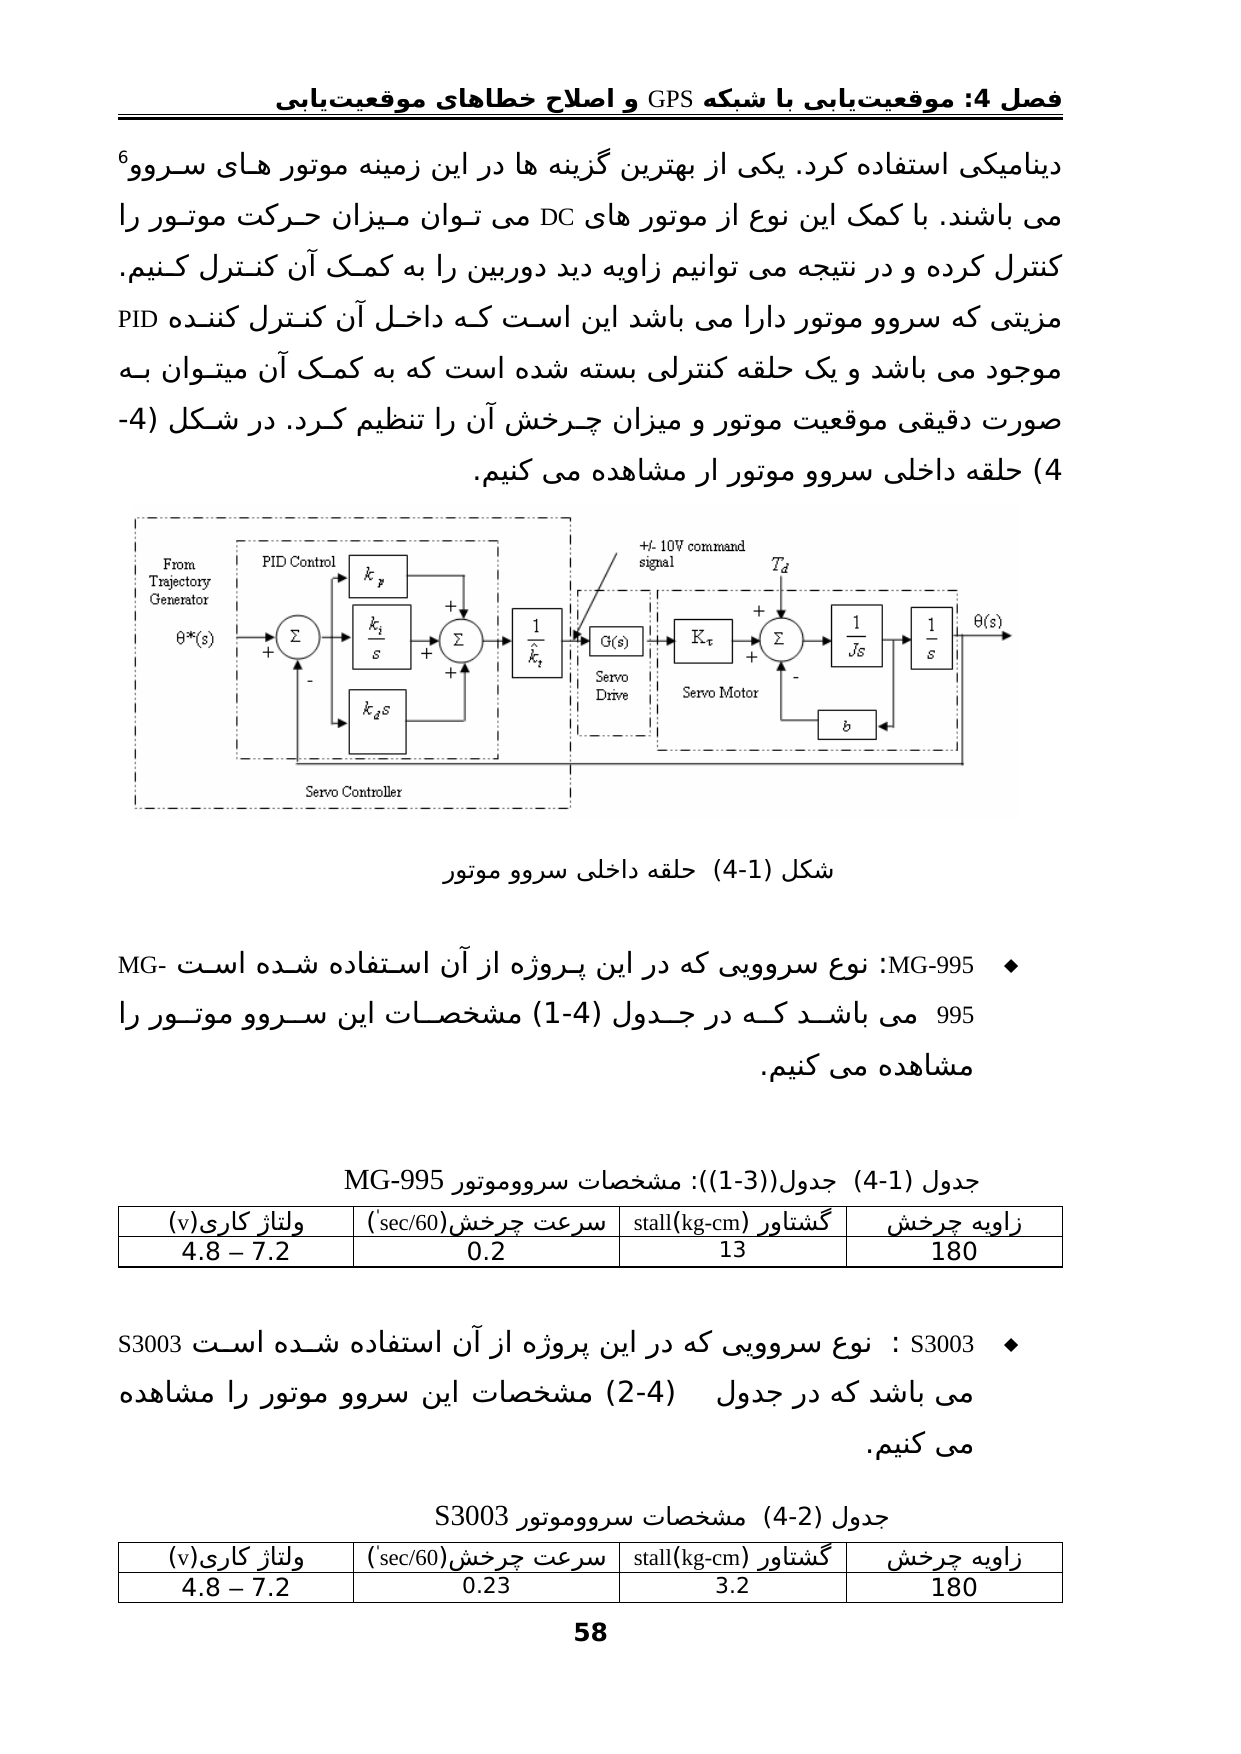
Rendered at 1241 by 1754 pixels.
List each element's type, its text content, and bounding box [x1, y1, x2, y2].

text جدول((3-1)): مشخصات سرووموتور MG-995 [118, 1167, 1063, 1195]
table_header سرعت چرخش(sec/60') [354, 1543, 619, 1572]
table_header ولتاژ کاری(v) [119, 1207, 353, 1236]
table_cell 7.2 – 4.8 [119, 1573, 353, 1602]
table_header گشتاور (kg-cm)stall [620, 1543, 846, 1572]
text مشخصات سرووموتور S3003 [118, 1503, 1063, 1531]
text حلقه داخلی سروو موتور [118, 859, 1063, 883]
table_cell 0.23 [354, 1573, 619, 1602]
table_cell 0.2 [354, 1237, 619, 1266]
table_header زاویه چرخش [847, 1207, 1062, 1236]
text S3003 : نوع سروویی که در این پروژه از آن استفاده شده است S3003 می باشد که در جدول (4-2) مشخصات این سروو موتور را مشاهده می کنیم. [118, 1325, 1004, 1461]
table_header زاویه چرخش [847, 1543, 1062, 1572]
table_cell 180 [847, 1237, 1062, 1266]
table_cell 180 [847, 1573, 1062, 1602]
table_cell 7.2 – 4.8 [119, 1237, 353, 1266]
table_cell 3.2 [620, 1573, 846, 1602]
table_header ولتاژ کاری(v) [119, 1543, 353, 1572]
table_cell 13 [620, 1237, 846, 1266]
table_header سرعت چرخش(sec/60') [354, 1207, 619, 1236]
picture [130, 504, 1022, 820]
text MG-995: نوع سروویی که در این پروژه از آن استفاده شده است MG-995 می باشد که در جدول (4-1) مشخصات این سروو موتور را مشاهده می کنیم. [118, 946, 1004, 1082]
table_header گشتاور (kg-cm)stall [620, 1207, 846, 1236]
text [118, 148, 1063, 487]
